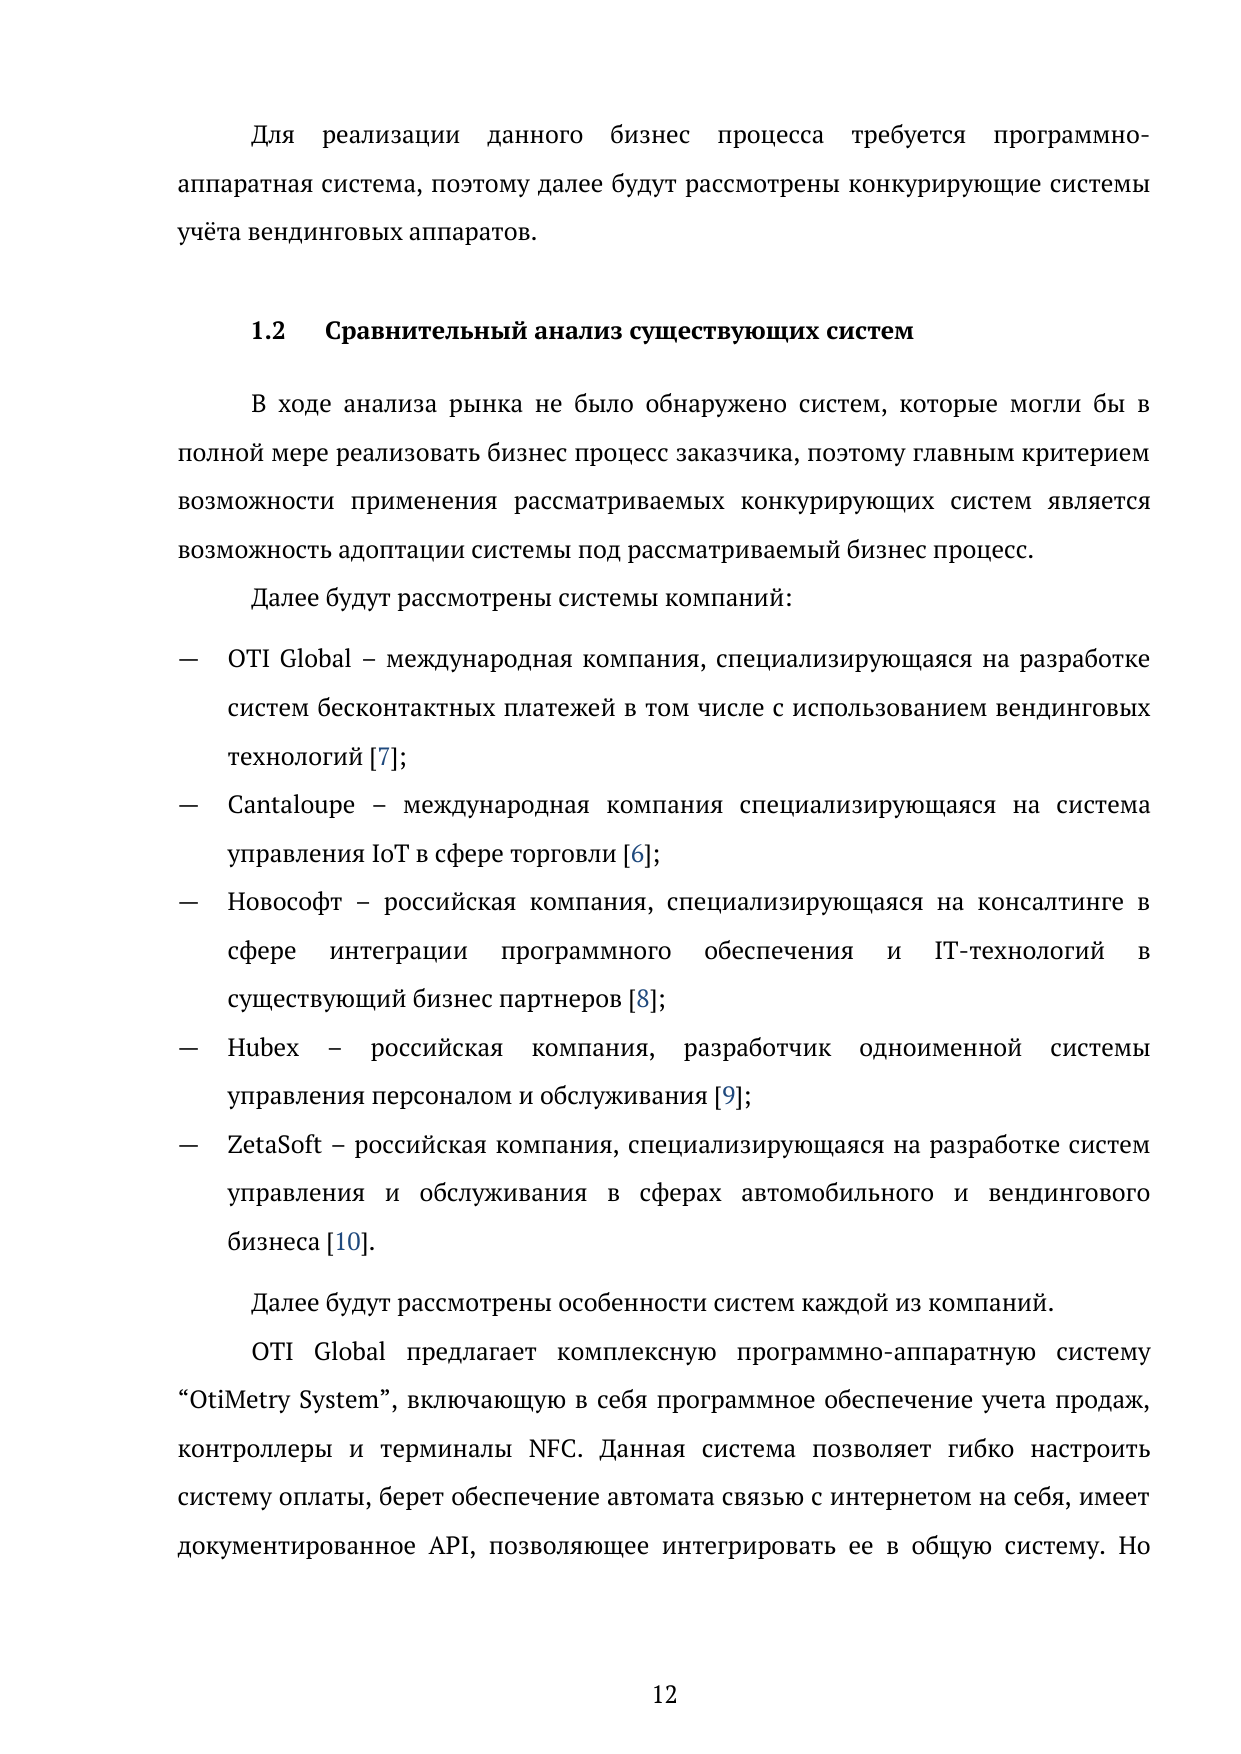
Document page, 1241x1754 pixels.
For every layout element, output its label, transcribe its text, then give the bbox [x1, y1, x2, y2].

text Далее будут рассмотрены особенности систем каждой из компаний. [177, 1286, 1152, 1318]
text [177, 1334, 1152, 1561]
text Далее будут рассмотрены системы компаний: [177, 581, 1152, 614]
list OTI Global – международная компания, специализирующаяся на разработке систем бесконтактных платежей в том числе с использованием вендинговых технологий [7]; [177, 642, 1152, 772]
text В ходе анализа рынка не было обнаружено систем, которые могли бы в полной мере реализовать бизнес процесс заказчика, поэтому главным критерием возможности применения рассматриваемых конкурирующих систем является возможность адоптации системы под рассматриваемый бизнес процесс. [177, 387, 1152, 565]
subtitle Сравнительный анализ существующих систем [250, 314, 1152, 346]
list Cantaloupe – международная компания специализирующаяся на система управления IoT в сфере торговли [6]; [177, 788, 1152, 869]
list ZetaSoft – российская компания, специализирующаяся на разработке систем управления и обслуживания в сферах автомобильного и вендингового бизнеса [10]. [177, 1128, 1152, 1257]
list Новософт – российская компания, специализирующаяся на консалтинге в сфере интеграции программного обеспечения и IT-технологий в существующий бизнес партнеров [8]; [177, 885, 1152, 1015]
list Hubex – российская компания, разработчик одноименной системы управления персоналом и обслуживания [9]; [177, 1031, 1152, 1112]
text Для реализации данного бизнес процесса требуется программно-аппаратная система, поэтому далее будут рассмотрены конкурирующие системы учёта вендинговых аппаратов. [177, 118, 1152, 248]
